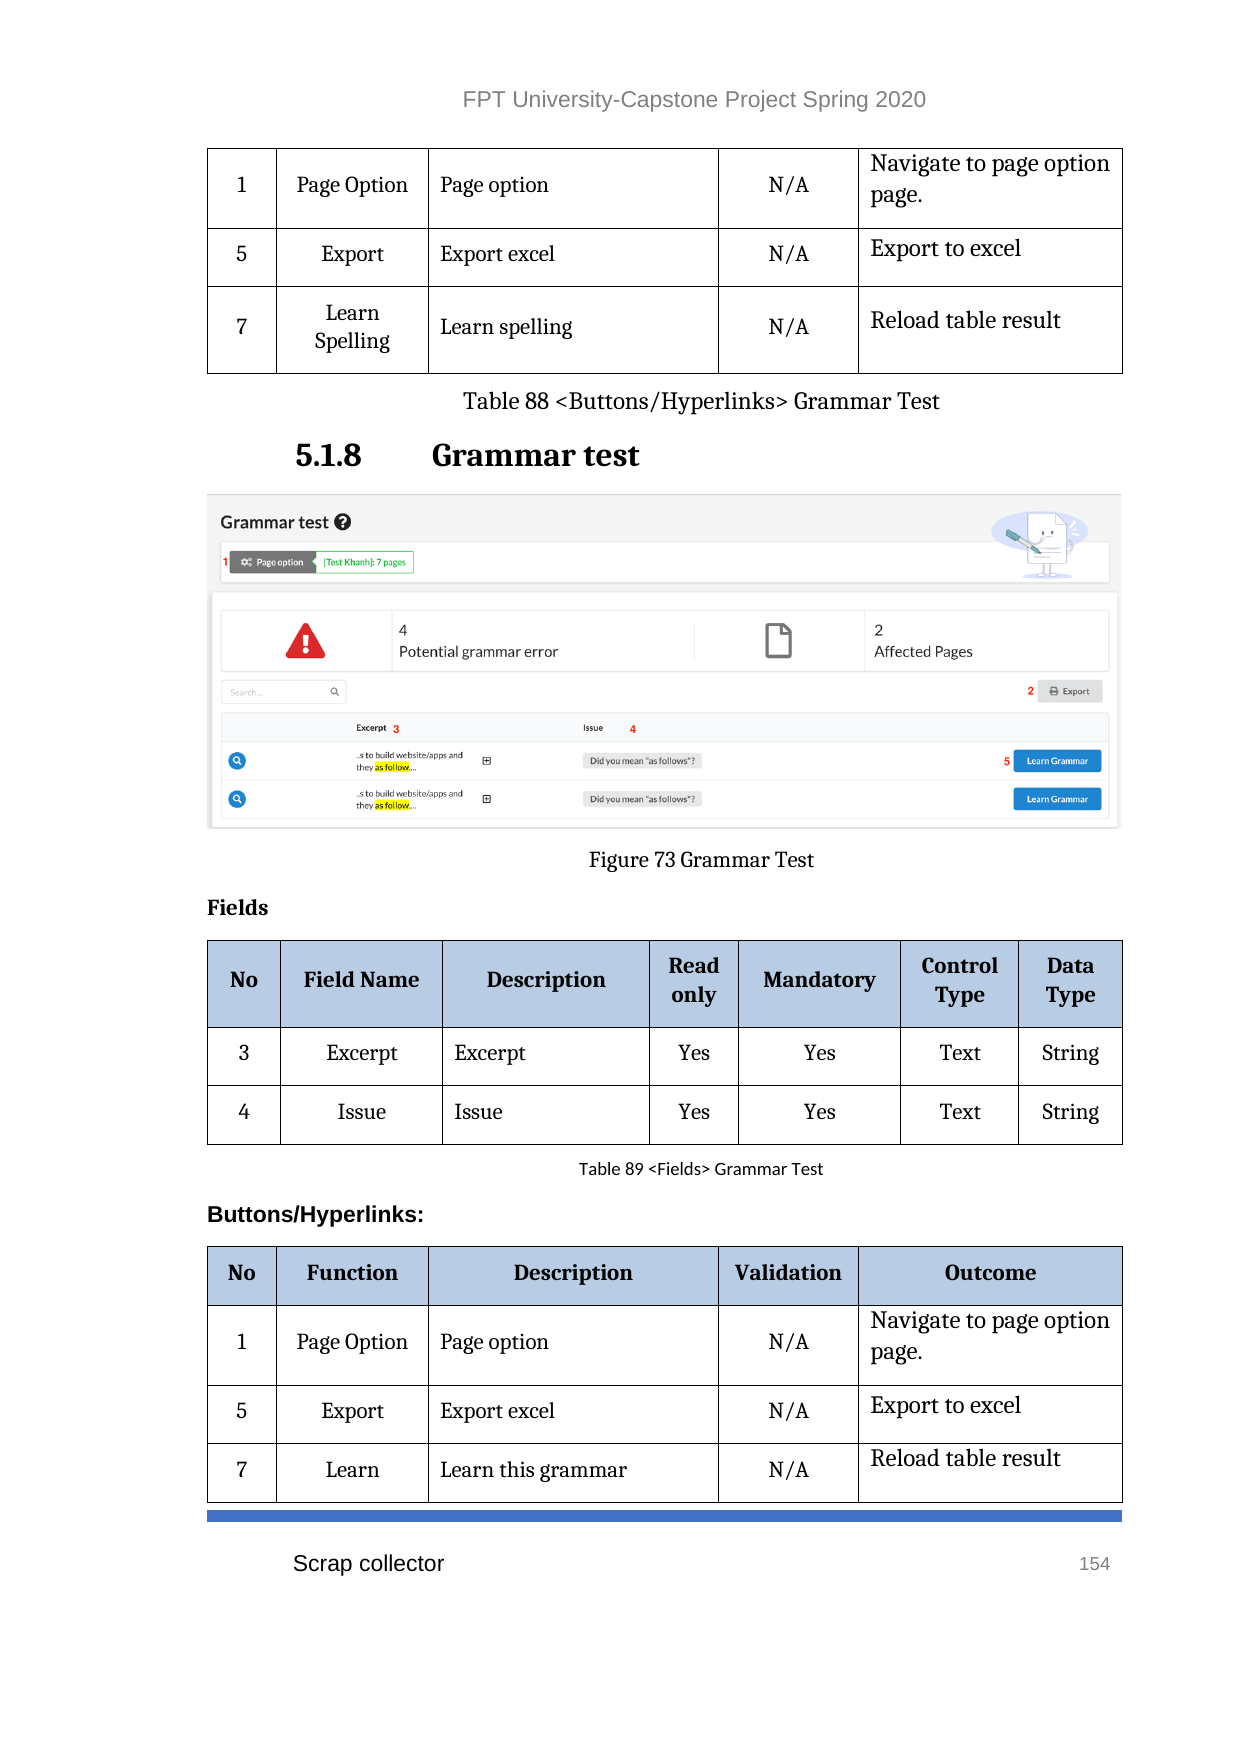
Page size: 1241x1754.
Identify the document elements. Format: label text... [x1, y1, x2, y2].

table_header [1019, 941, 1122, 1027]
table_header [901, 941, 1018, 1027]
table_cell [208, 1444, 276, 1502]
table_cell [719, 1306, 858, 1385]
text Buttons/Hyperlinks: [207, 1201, 1122, 1227]
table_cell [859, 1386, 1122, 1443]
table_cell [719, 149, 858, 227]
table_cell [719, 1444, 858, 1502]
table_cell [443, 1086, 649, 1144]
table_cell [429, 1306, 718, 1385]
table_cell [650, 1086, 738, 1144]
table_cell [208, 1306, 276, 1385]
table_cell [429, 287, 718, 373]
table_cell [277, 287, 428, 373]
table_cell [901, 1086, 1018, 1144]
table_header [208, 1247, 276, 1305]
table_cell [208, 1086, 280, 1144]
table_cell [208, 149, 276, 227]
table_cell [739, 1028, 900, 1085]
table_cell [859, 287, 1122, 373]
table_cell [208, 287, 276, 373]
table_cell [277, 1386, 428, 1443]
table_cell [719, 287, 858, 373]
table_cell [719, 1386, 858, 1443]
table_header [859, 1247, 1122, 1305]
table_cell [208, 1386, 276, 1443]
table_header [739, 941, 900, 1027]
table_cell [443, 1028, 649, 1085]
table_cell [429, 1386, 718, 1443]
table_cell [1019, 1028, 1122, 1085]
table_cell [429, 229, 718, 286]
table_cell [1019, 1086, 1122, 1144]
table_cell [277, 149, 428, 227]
subtitle Grammar test [295, 436, 1122, 475]
picture [206, 494, 1122, 829]
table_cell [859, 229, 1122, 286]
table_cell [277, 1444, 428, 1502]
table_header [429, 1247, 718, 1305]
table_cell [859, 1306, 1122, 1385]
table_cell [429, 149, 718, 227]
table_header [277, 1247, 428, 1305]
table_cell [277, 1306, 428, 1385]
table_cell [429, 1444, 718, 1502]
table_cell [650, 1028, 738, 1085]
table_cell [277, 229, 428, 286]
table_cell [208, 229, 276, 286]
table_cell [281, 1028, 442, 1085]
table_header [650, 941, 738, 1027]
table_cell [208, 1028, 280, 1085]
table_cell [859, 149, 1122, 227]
text Fields [207, 894, 1122, 921]
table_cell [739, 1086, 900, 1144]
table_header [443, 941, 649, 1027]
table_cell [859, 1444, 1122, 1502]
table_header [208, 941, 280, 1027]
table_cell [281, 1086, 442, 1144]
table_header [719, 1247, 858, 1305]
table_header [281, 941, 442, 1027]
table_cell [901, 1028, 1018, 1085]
text Figure 73 Grammar Test [207, 847, 1122, 873]
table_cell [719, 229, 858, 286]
